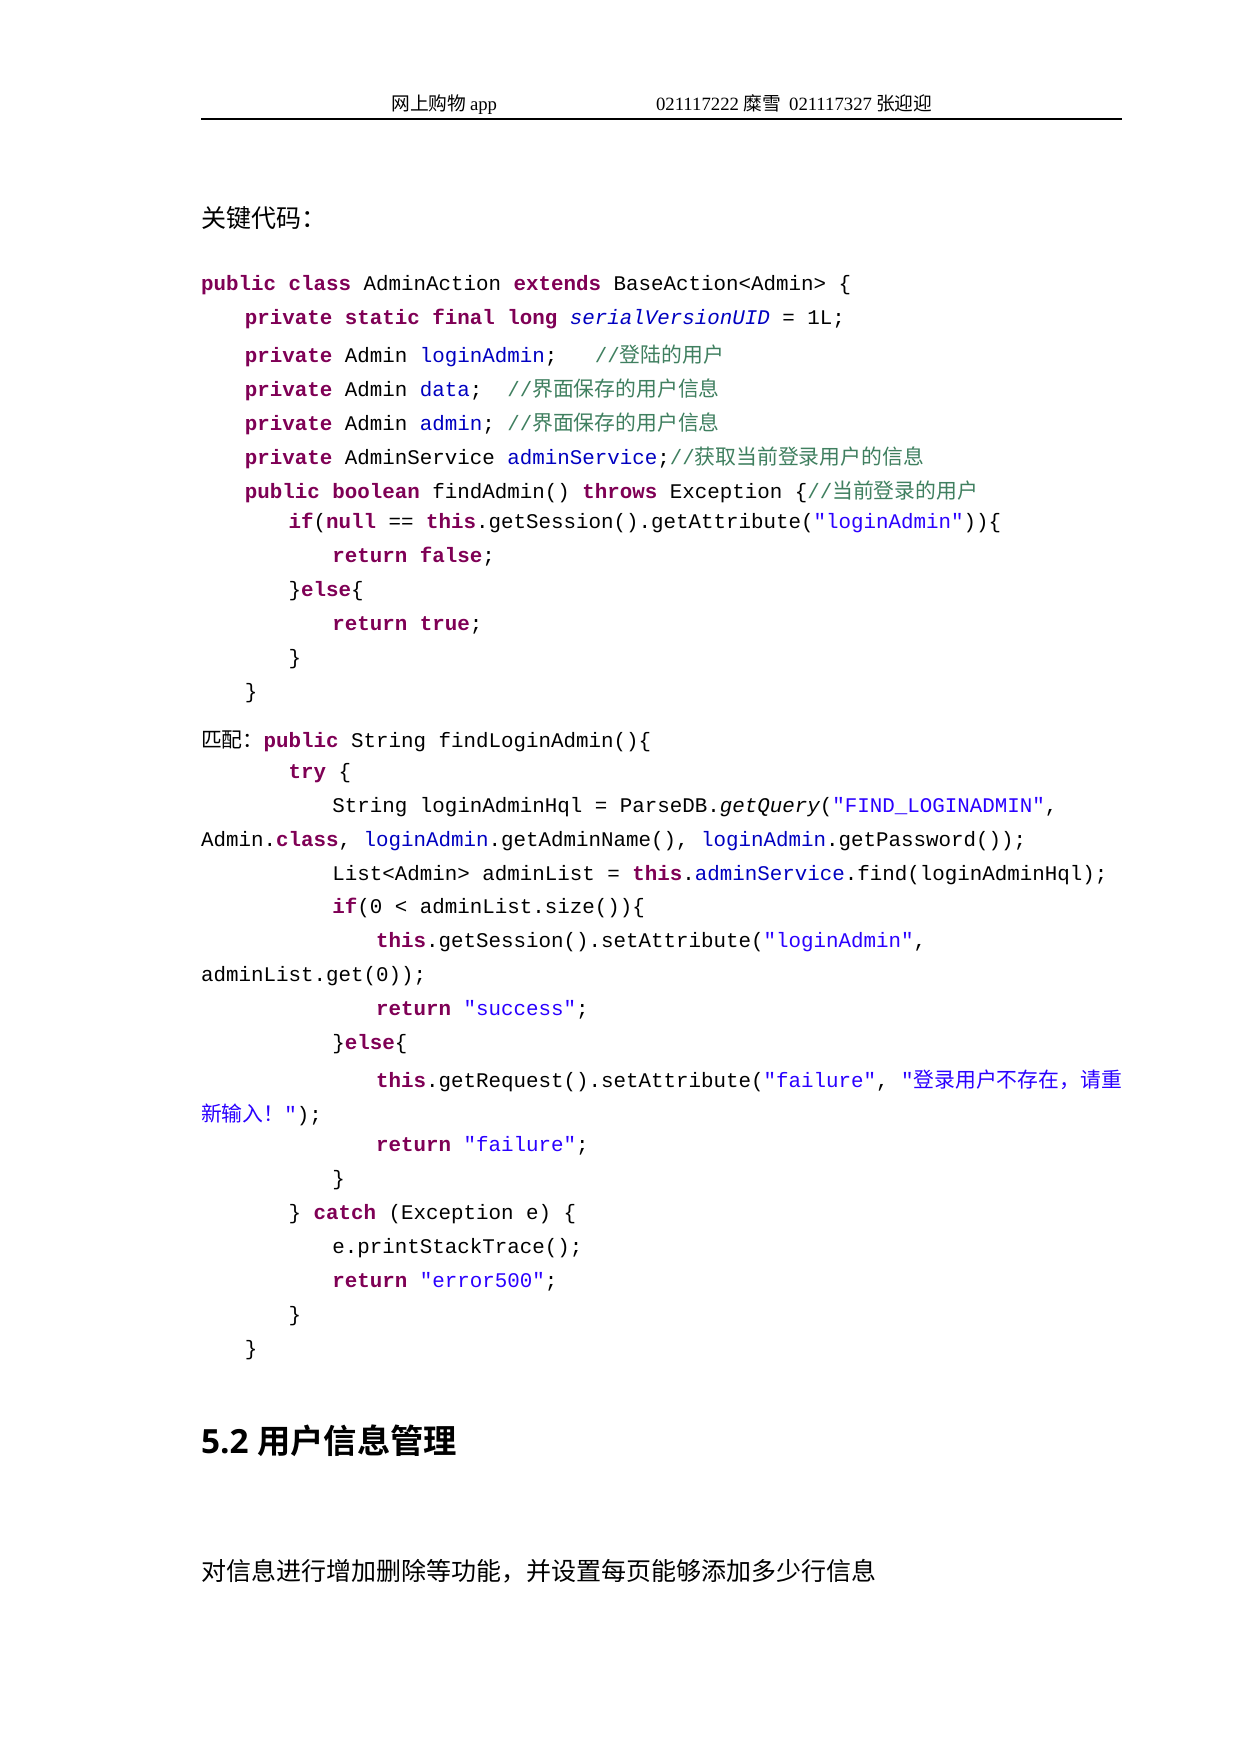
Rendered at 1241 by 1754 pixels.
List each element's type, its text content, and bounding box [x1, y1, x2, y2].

text String loginAdminHql = ParseDB.getQuery("FIND_LOGINADMIN", Admin.class, loginAdmin.getAdminName(), loginAdmin.getPassword()); [201, 789, 1122, 857]
text private static final long serialVersionUID = 1L; [201, 302, 1122, 336]
text this.getSession().setAttribute("loginAdmin", adminList.get(0)); [201, 925, 1122, 993]
text return false; [201, 540, 1122, 574]
text private Admin data; //界面保存的用户信息 [201, 370, 1122, 404]
text 匹配：public String findLoginAdmin(){ [201, 722, 1122, 756]
text return "success"; [201, 993, 1122, 1027]
text List<Admin> adminList = this.adminService.find(loginAdminHql); [201, 857, 1122, 891]
text }else{ [201, 574, 1122, 608]
text } [201, 1333, 1122, 1367]
text 关键代码： [201, 182, 1122, 250]
text } [201, 1299, 1122, 1333]
text } catch (Exception e) { [201, 1197, 1122, 1231]
subtitle 5.2 用户信息管理 [201, 1406, 1122, 1473]
text private Admin loginAdmin; //登陆的用户 [201, 336, 1122, 370]
text } [201, 676, 1122, 710]
text private Admin admin; //界面保存的用户信息 [201, 404, 1122, 438]
text } [201, 1163, 1122, 1197]
text return "failure"; [201, 1129, 1122, 1163]
text }else{ [201, 1027, 1122, 1061]
text } [201, 642, 1122, 676]
text if(null == this.getSession().getAttribute("loginAdmin")){ [201, 506, 1122, 540]
text if(0 < adminList.size()){ [201, 891, 1122, 925]
text try { [201, 756, 1122, 789]
text this.getRequest().setAttribute("failure", "登录用户不存在，请重新输入！"); [201, 1061, 1122, 1129]
text public class AdminAction extends BaseAction<Admin> { [201, 268, 1122, 302]
text return true; [201, 608, 1122, 642]
text public boolean findAdmin() throws Exception {//当前登录的用户 [201, 472, 1122, 506]
text e.printStackTrace(); [201, 1231, 1122, 1265]
text 对信息进行增加删除等功能，并设置每页能够添加多少行信息 [201, 1536, 1122, 1604]
text private AdminService adminService;//获取当前登录用户的信息 [201, 438, 1122, 472]
text return "error500"; [201, 1265, 1122, 1299]
